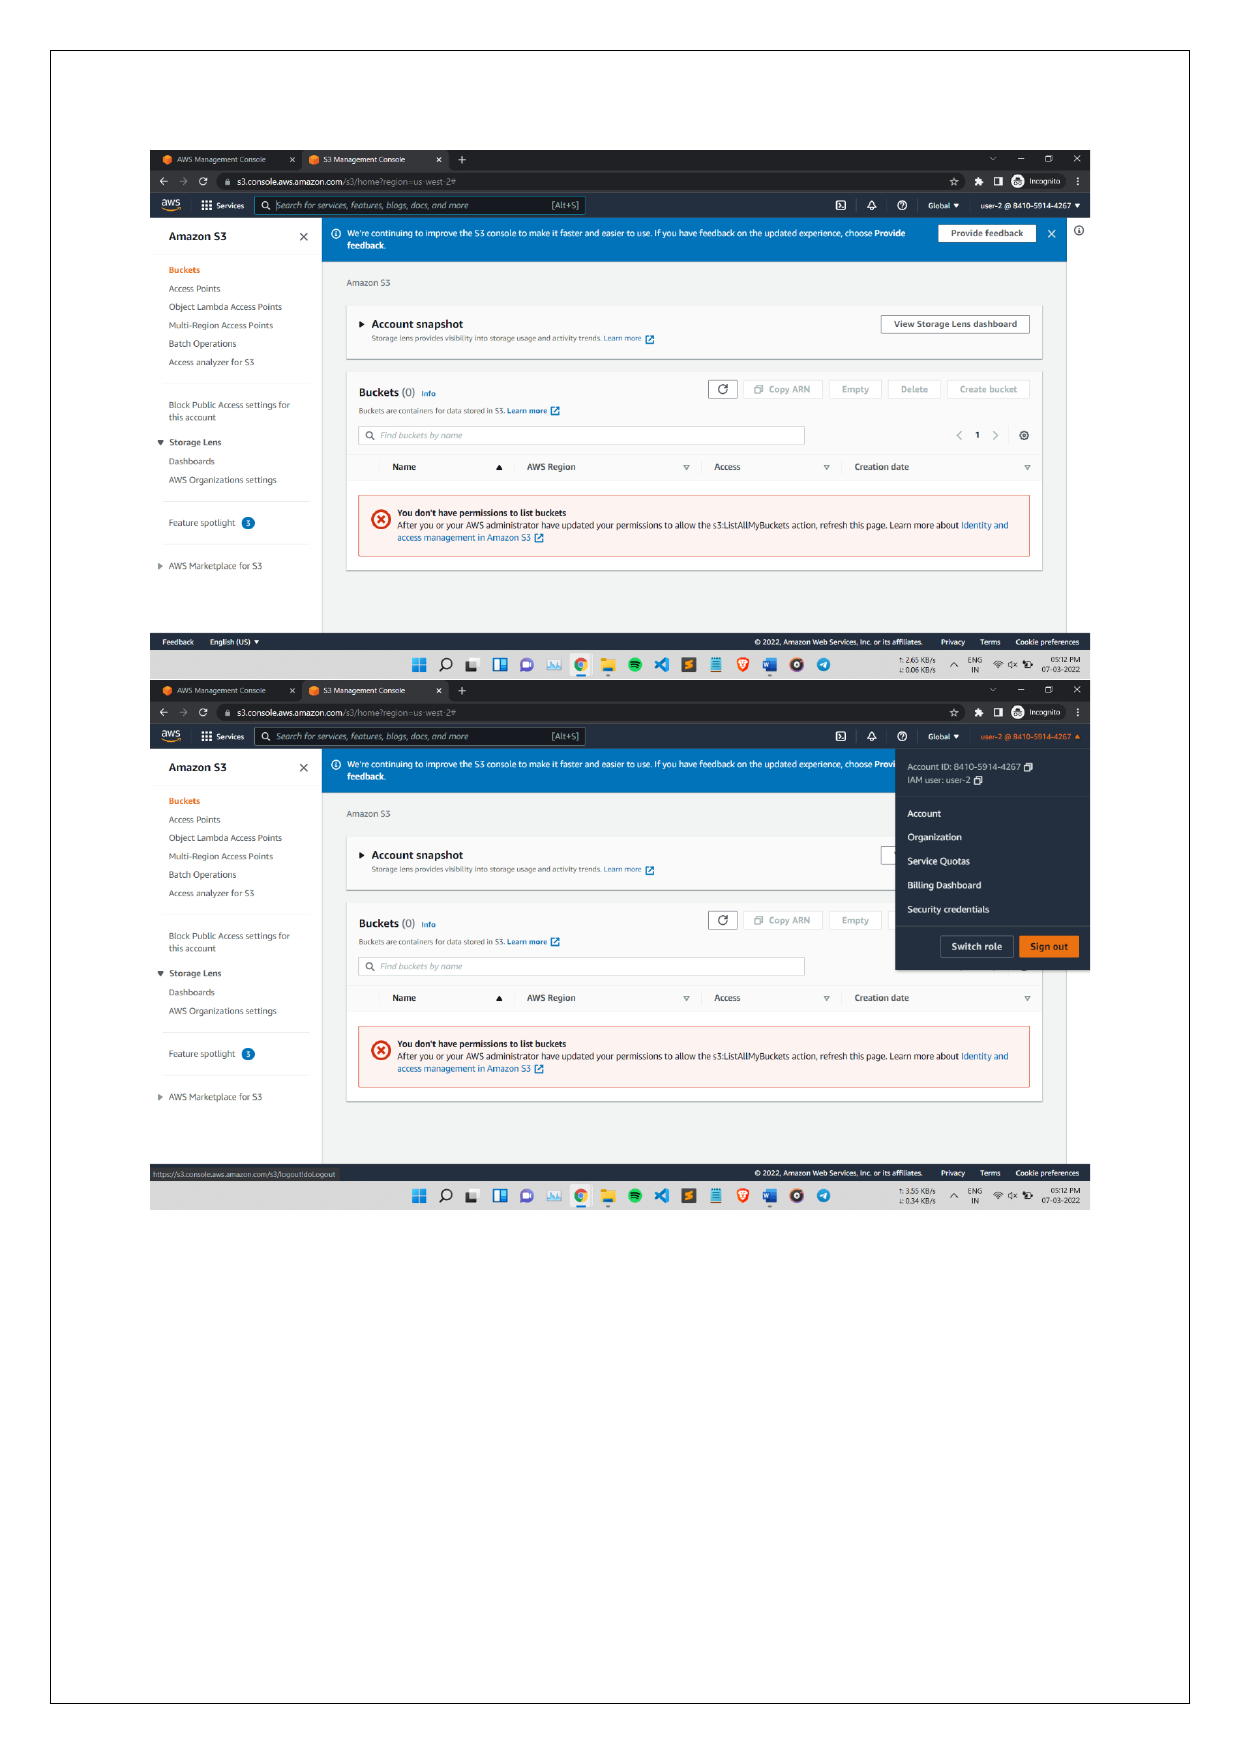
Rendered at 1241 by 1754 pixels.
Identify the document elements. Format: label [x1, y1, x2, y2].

picture [150, 680, 1091, 1210]
picture [150, 150, 1091, 679]
